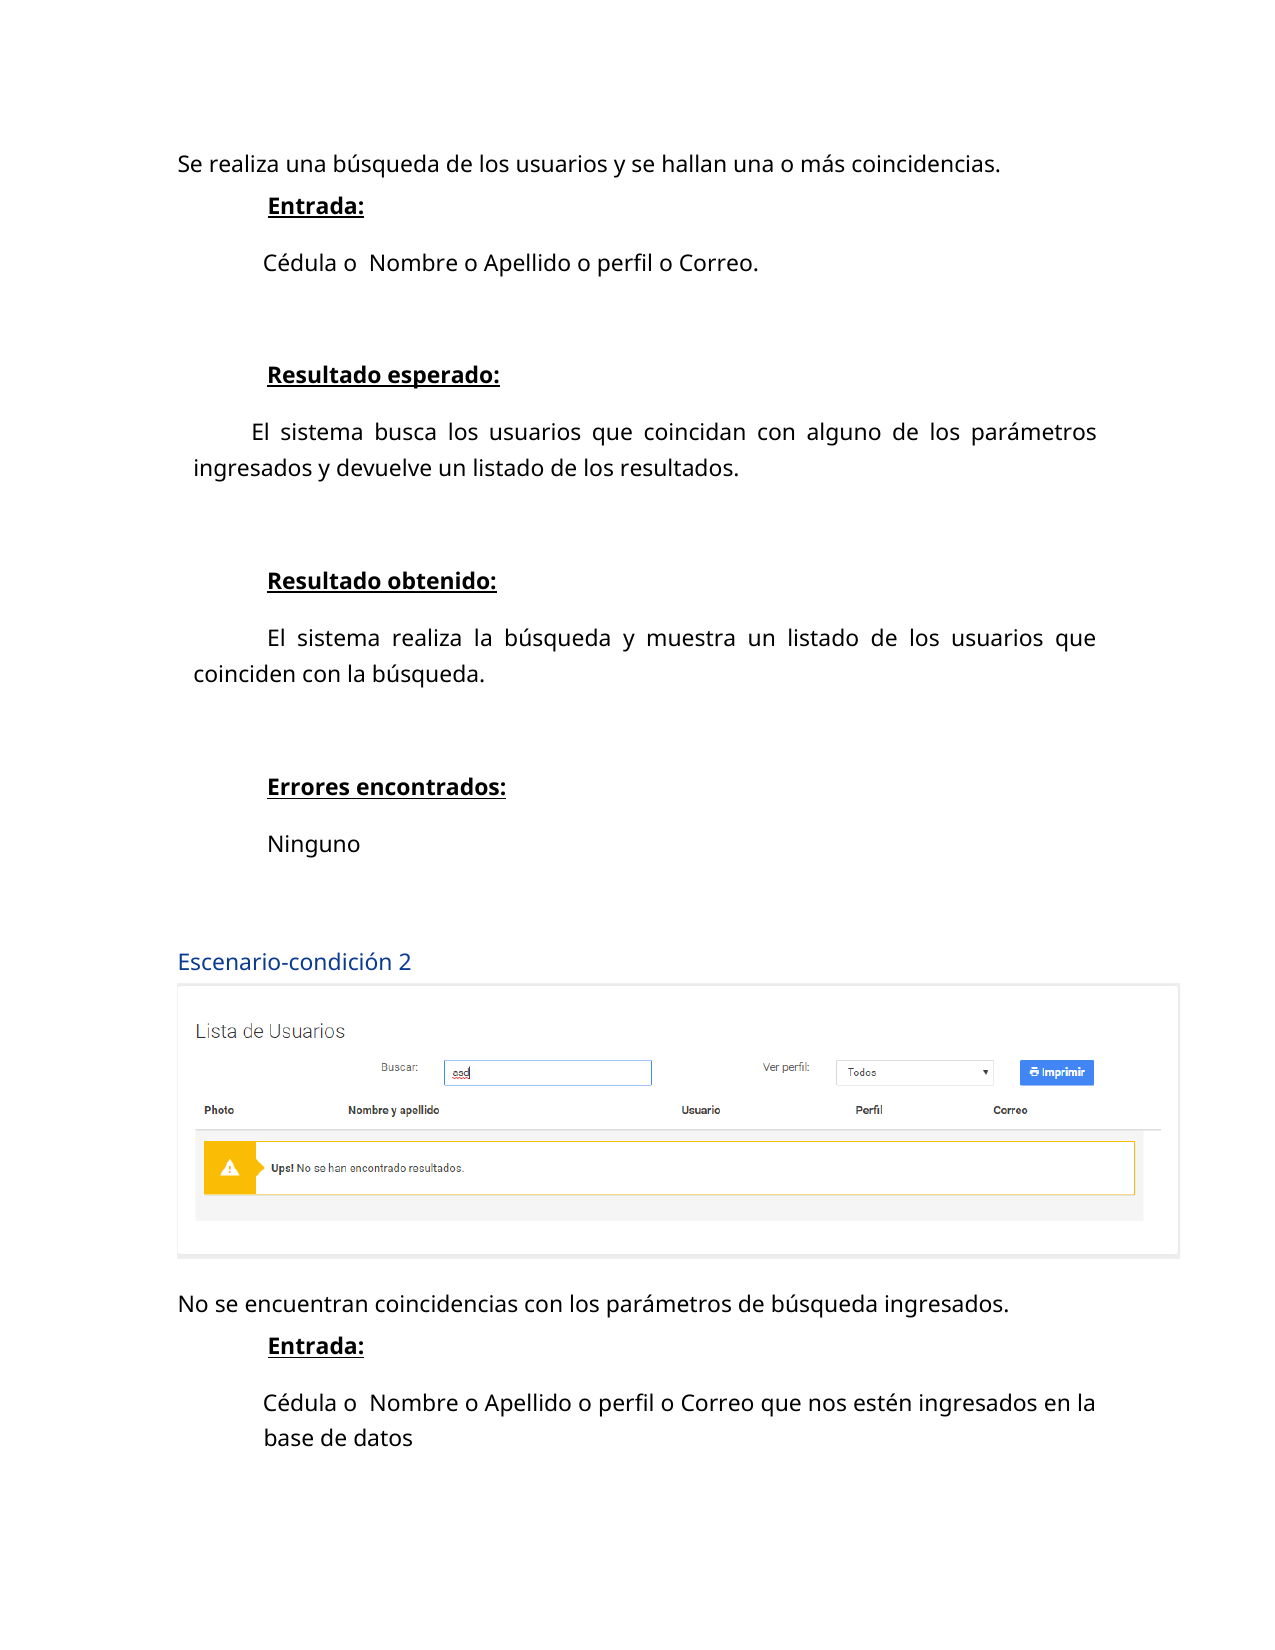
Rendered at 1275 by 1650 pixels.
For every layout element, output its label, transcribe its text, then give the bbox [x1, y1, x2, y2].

text Ninguno [267, 828, 1098, 859]
text Cédula o Nombre o Apellido o perfil o Correo que nos estén ingresados en la base de datos [263, 1387, 1098, 1453]
text No se encuentran coincidencias con los parámetros de búsqueda ingresados. [177, 1288, 1098, 1319]
picture [177, 983, 1181, 1259]
text El sistema realiza la búsqueda y muestra un listado de los usuarios que coinciden con la búsqueda. [193, 622, 1098, 689]
text Resultado esperado: [193, 359, 1098, 390]
text Se realiza una búsqueda de los usuarios y se hallan una o más coincidencias. [177, 148, 1098, 179]
subtitle Escenario-condición 2 [177, 946, 1098, 977]
text El sistema busca los usuarios que coincidan con alguno de los parámetros ingresados y devuelve un listado de los resultados. [193, 416, 1098, 483]
text Cédula o Nombre o Apellido o perfil o Correo. [263, 247, 1098, 278]
text Entrada: [193, 1330, 1098, 1361]
text Errores encontrados: [193, 771, 1098, 803]
text Resultado obtenido: [193, 565, 1098, 596]
text Entrada: [193, 190, 1098, 221]
